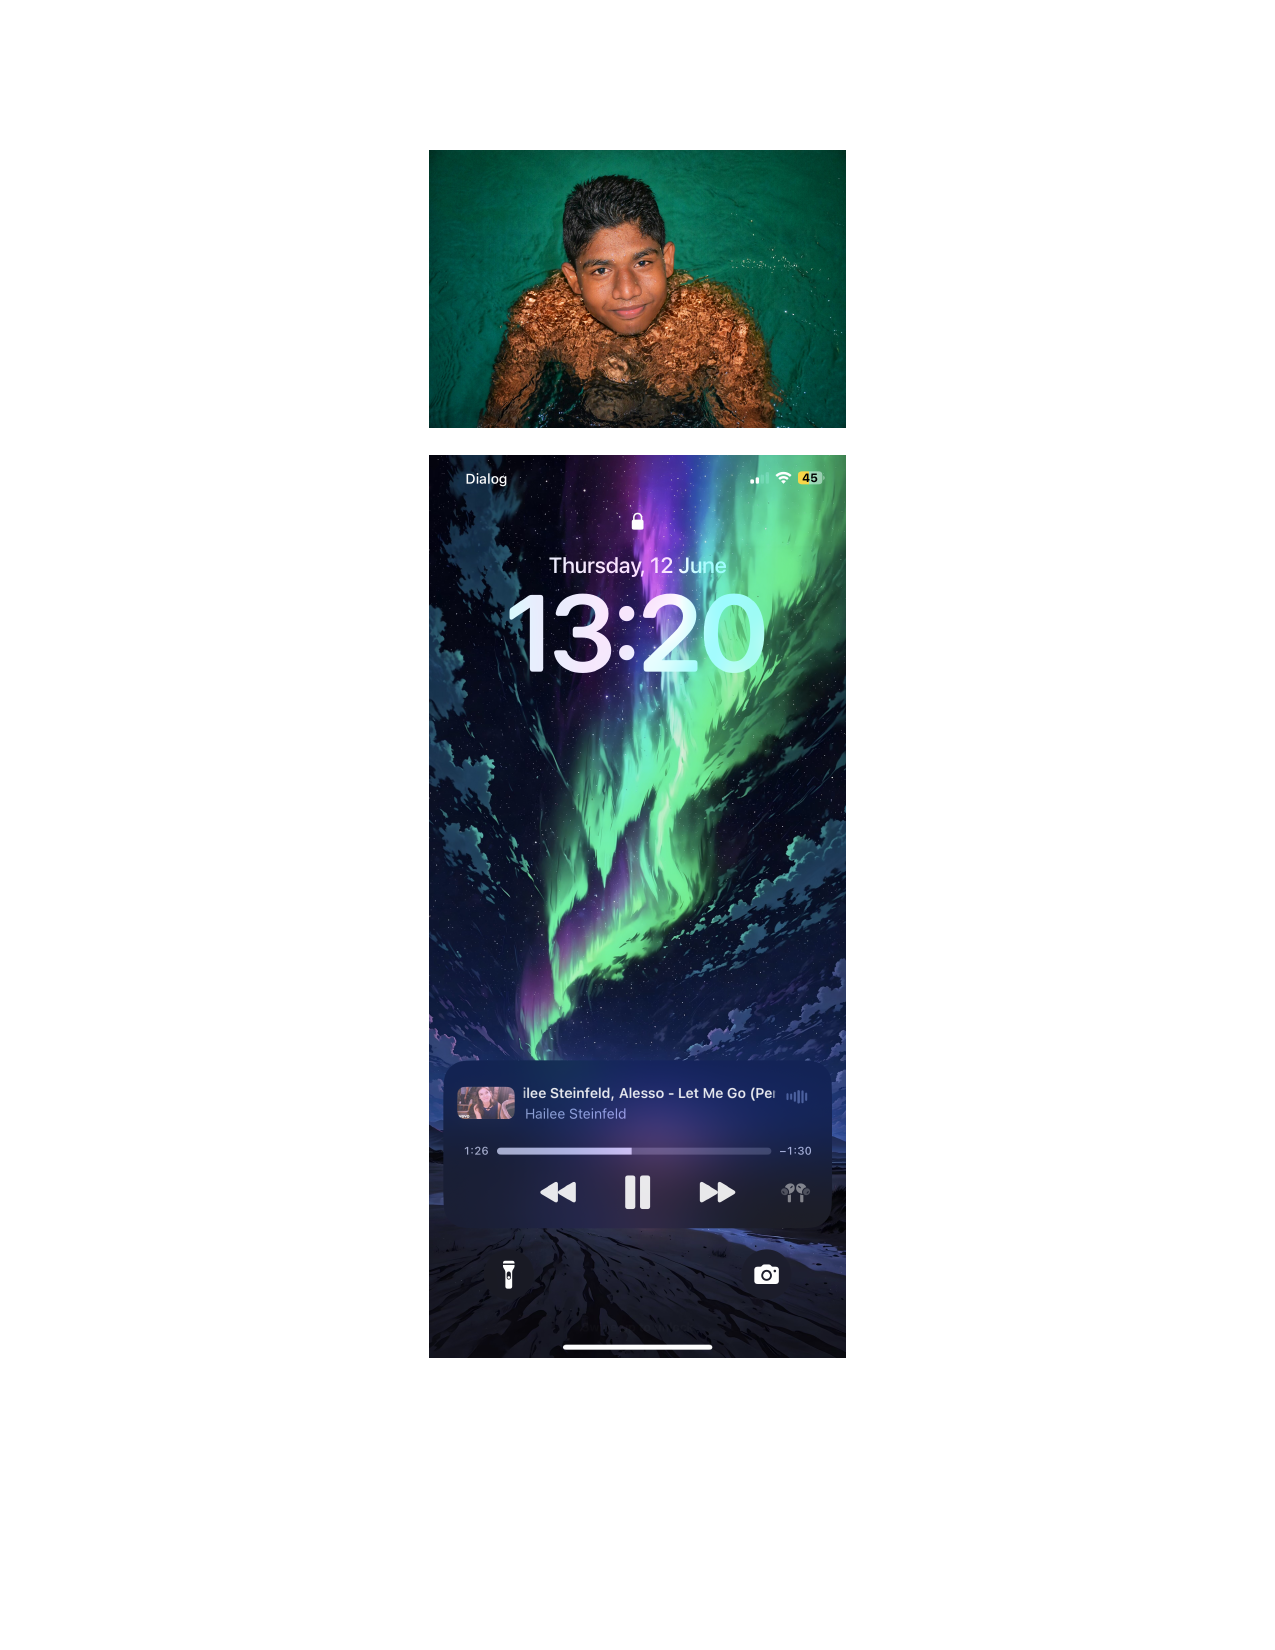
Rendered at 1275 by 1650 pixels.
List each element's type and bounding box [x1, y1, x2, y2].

picture [429, 150, 846, 428]
picture [429, 455, 846, 1358]
